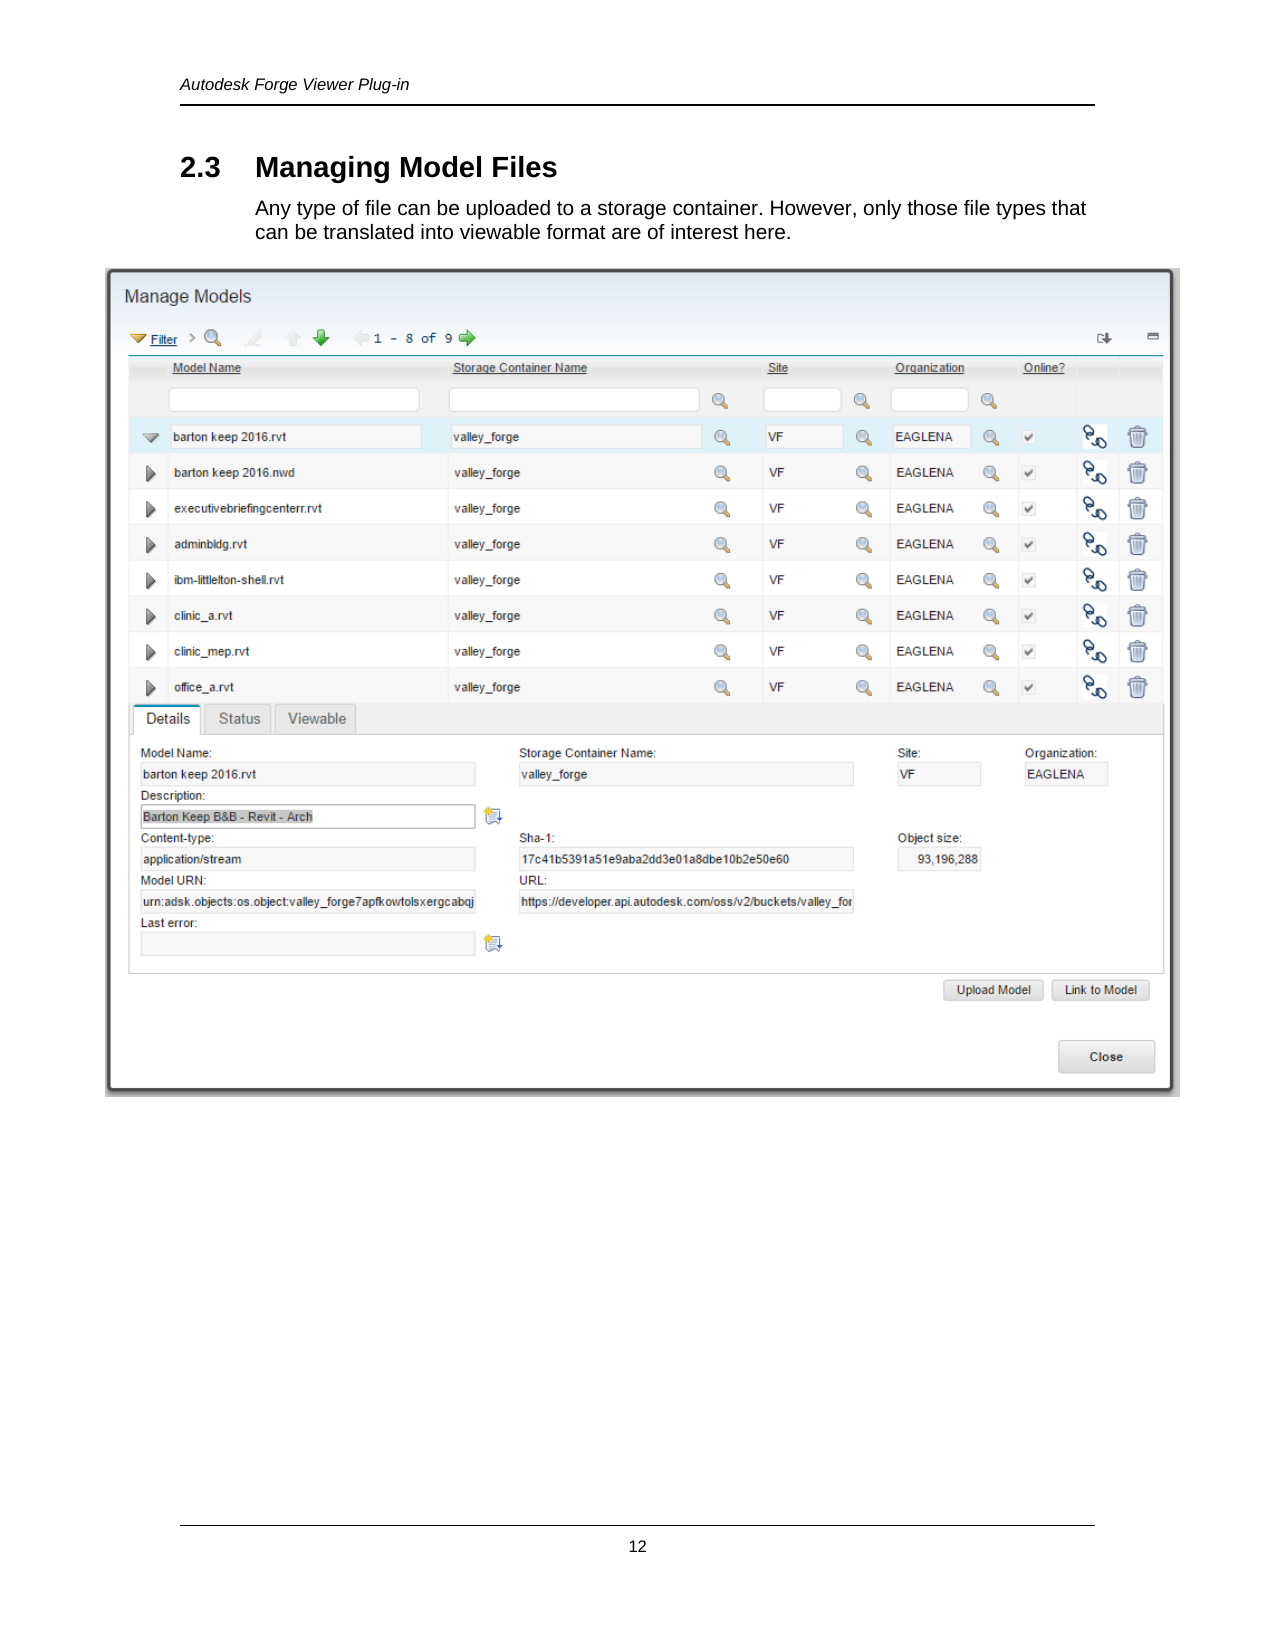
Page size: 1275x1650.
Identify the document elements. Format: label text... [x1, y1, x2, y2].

text Any type of file can be uploaded to a storage container. However, only those file types that can be translated into viewable format are of interest here. [255, 196, 1095, 244]
subtitle Managing Model Files [180, 150, 1095, 183]
picture [105, 268, 1180, 1097]
